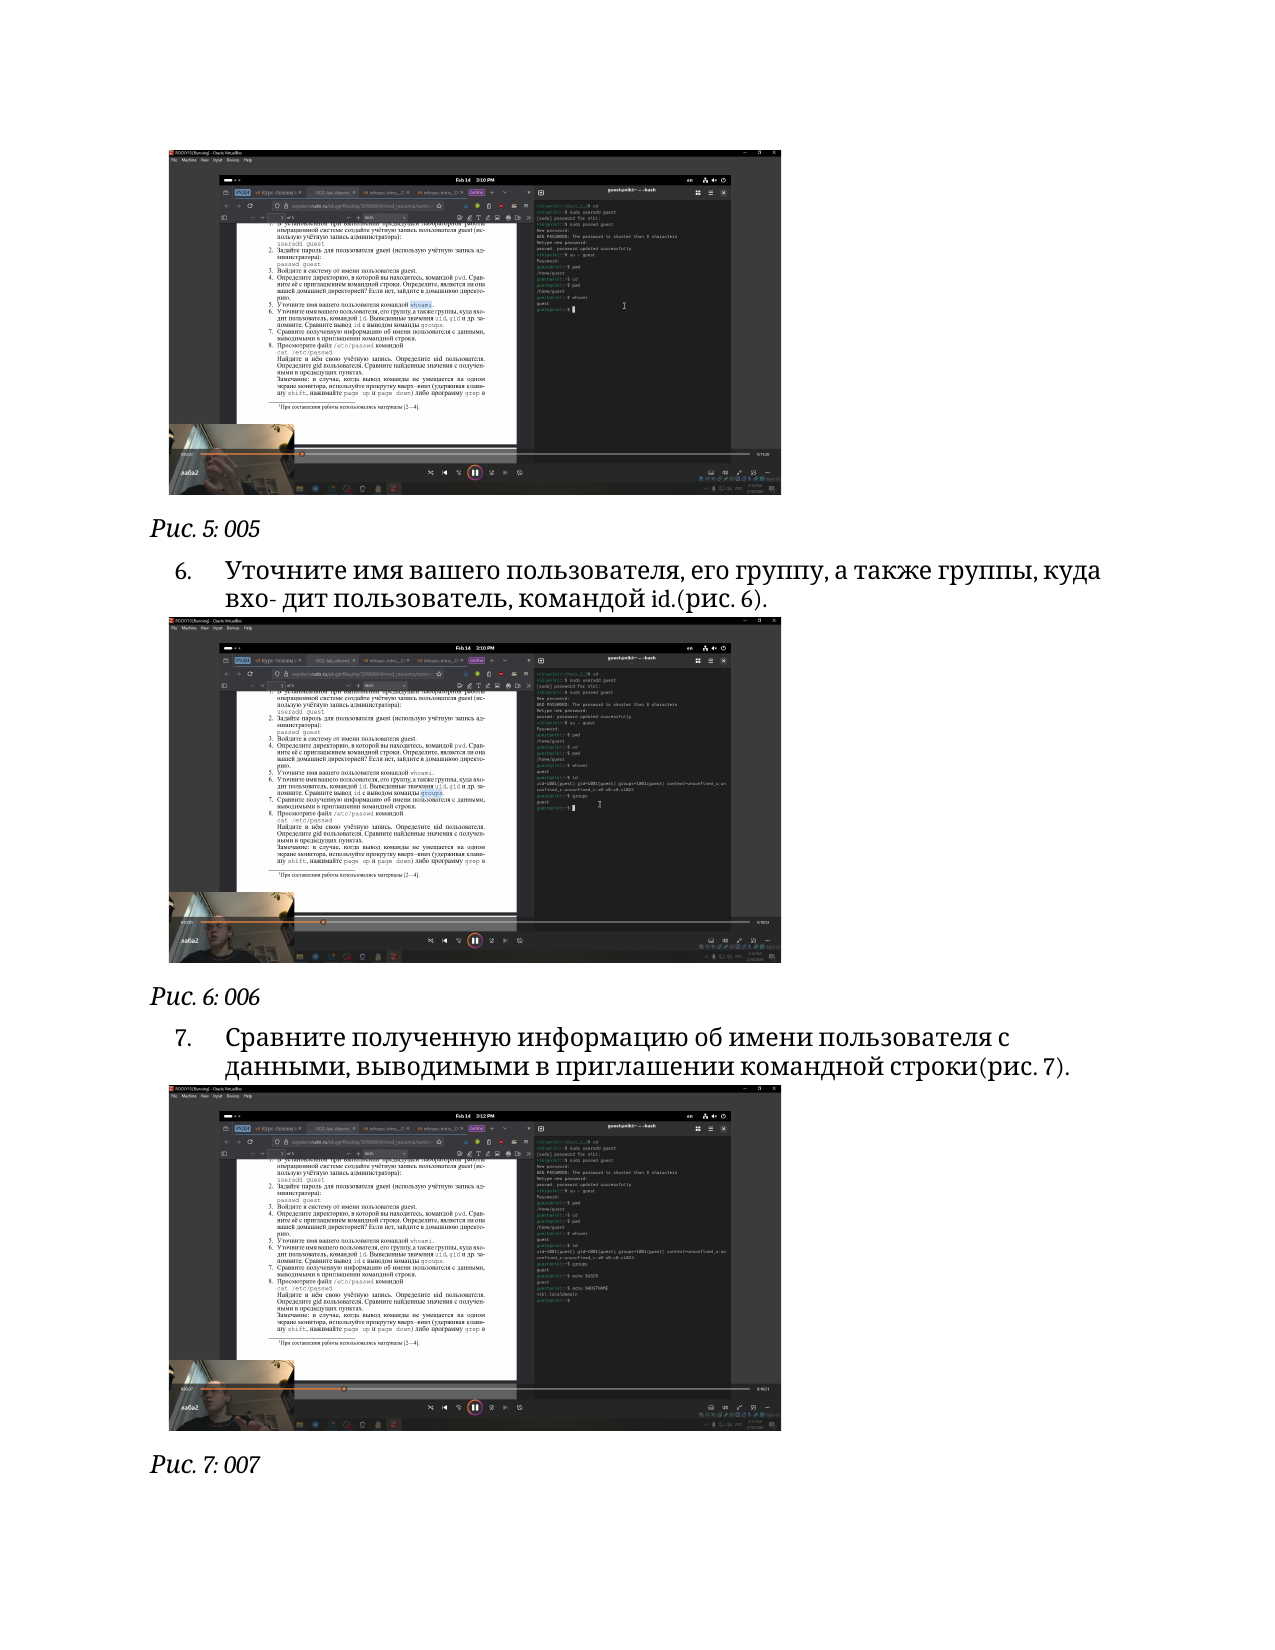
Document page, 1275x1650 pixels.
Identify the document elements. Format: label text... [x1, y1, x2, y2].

text Рис. 6: 006 [150, 983, 1125, 1012]
list Сравните полученную информацию об имени пользователя с данными, выводимыми в приглашении командной строки(рис. 7). [175, 1024, 1125, 1082]
text Рис. 5: 005 [150, 515, 1125, 544]
picture [168, 150, 782, 495]
text Рис. 7: 007 [150, 1451, 1125, 1480]
picture [168, 617, 782, 963]
list Уточните имя вашего пользователя, его группу, а также группы, куда вхо- дит пользователь, командой id.(рис. 6). [175, 557, 1125, 614]
picture [168, 1085, 782, 1431]
